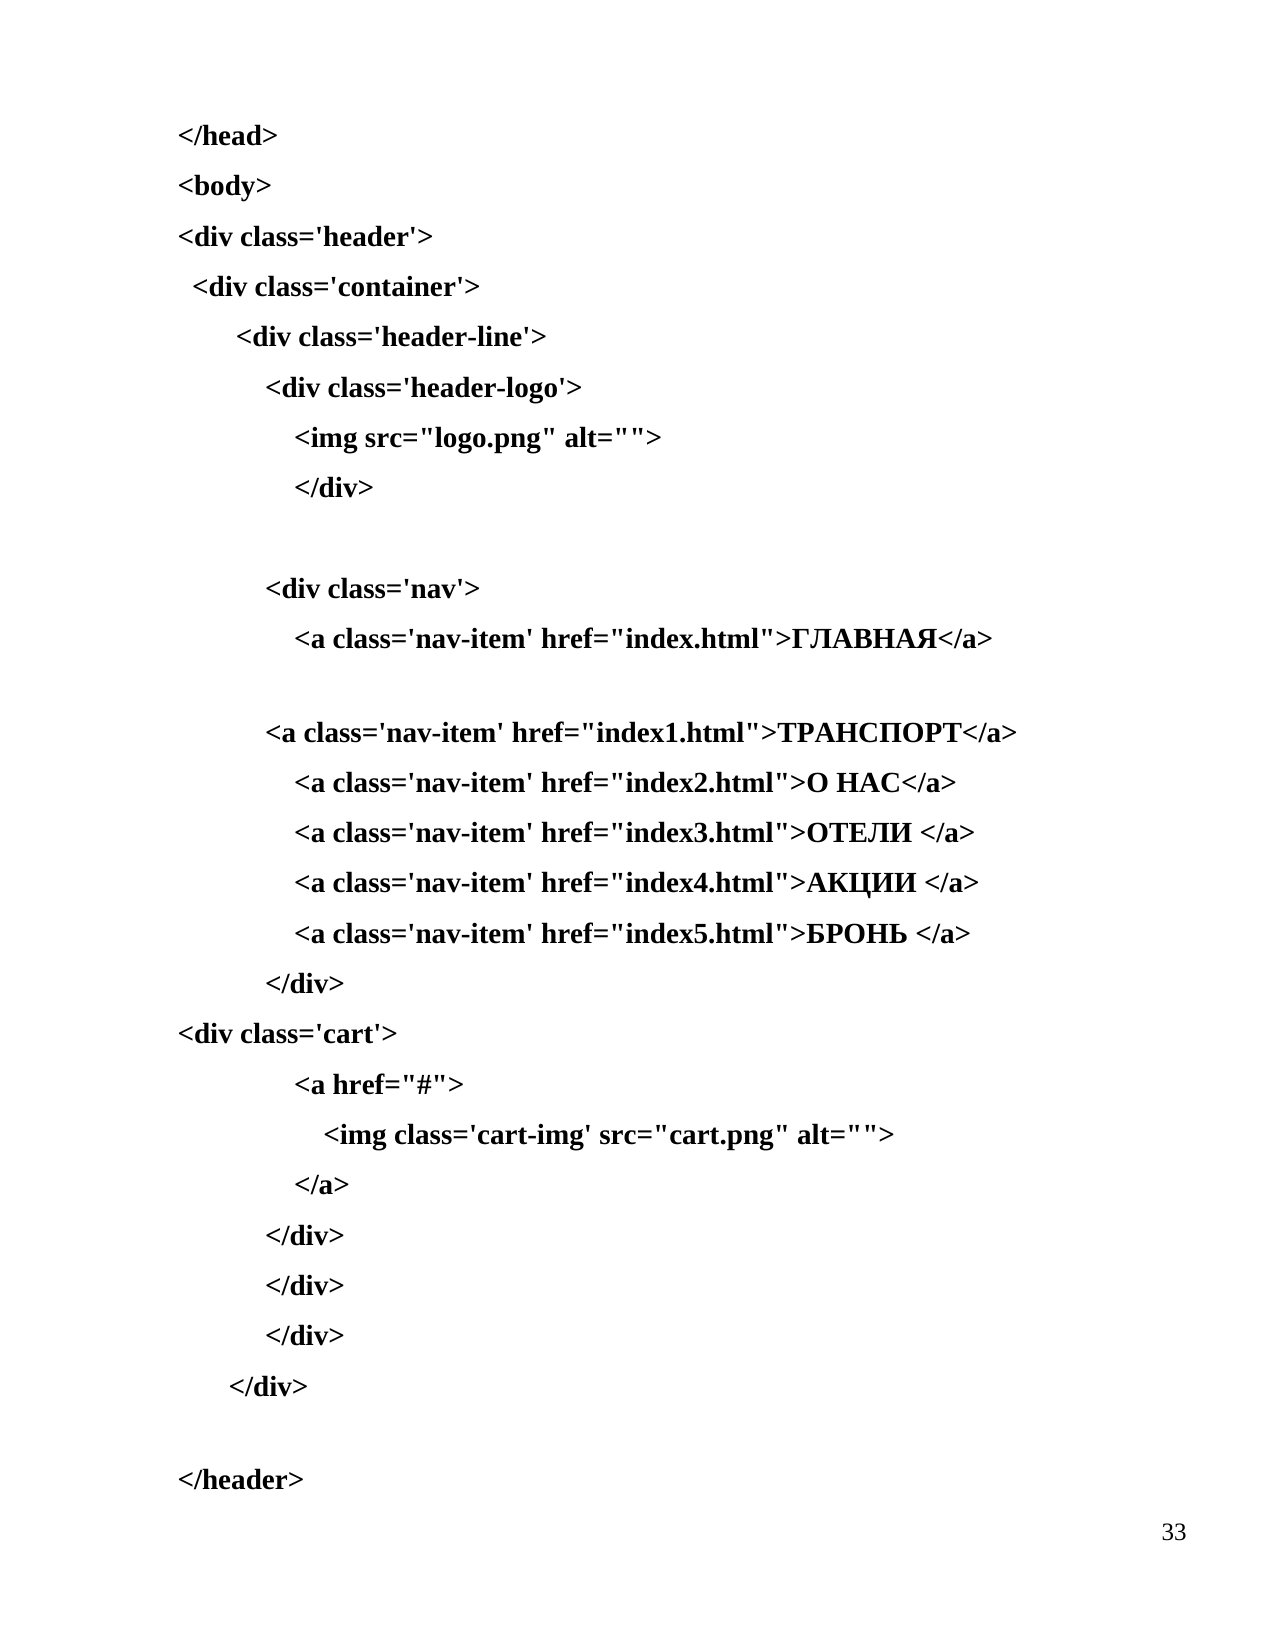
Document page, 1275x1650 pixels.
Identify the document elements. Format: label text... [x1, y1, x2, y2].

text </div> [177, 1318, 1186, 1352]
text <div class='header-logo'> [177, 370, 1186, 403]
text </a> [177, 1167, 1186, 1201]
text <div class='container'> [177, 269, 1186, 303]
text <div class='header'> [177, 219, 1186, 252]
text </div> [177, 966, 1186, 1000]
text </div> [177, 470, 1186, 504]
text <body> [177, 168, 1186, 202]
text <a class='nav-item' href="index3.html">ОТЕЛИ </a> [177, 815, 1186, 849]
text <img src="logo.png" alt=""> [177, 420, 1186, 453]
text <a class='nav-item' href="index.html">ГЛАВНАЯ</a> [177, 621, 1186, 655]
text <div class='header-line'> [177, 319, 1186, 353]
text <a class='nav-item' href="index1.html">ТРАНСПОРТ</a> [177, 715, 1186, 748]
text </div> [177, 1218, 1186, 1251]
text <img class='cart-img' src="cart.png" alt=""> [177, 1117, 1186, 1151]
text <div class='cart'> [177, 1017, 1186, 1050]
text <a href="#"> [177, 1067, 1186, 1100]
text </head> [177, 118, 1186, 152]
text <a class='nav-item' href="index5.html">БРОНЬ </a> [177, 916, 1186, 949]
text </header> [177, 1462, 1186, 1496]
text </div> [177, 1369, 1186, 1402]
text </div> [177, 1268, 1186, 1302]
text <a class='nav-item' href="index4.html">АКЦИИ </a> [177, 866, 1186, 899]
text <div class='nav'> [177, 571, 1186, 604]
text <a class='nav-item' href="index2.html">О НАС</a> [177, 765, 1186, 798]
